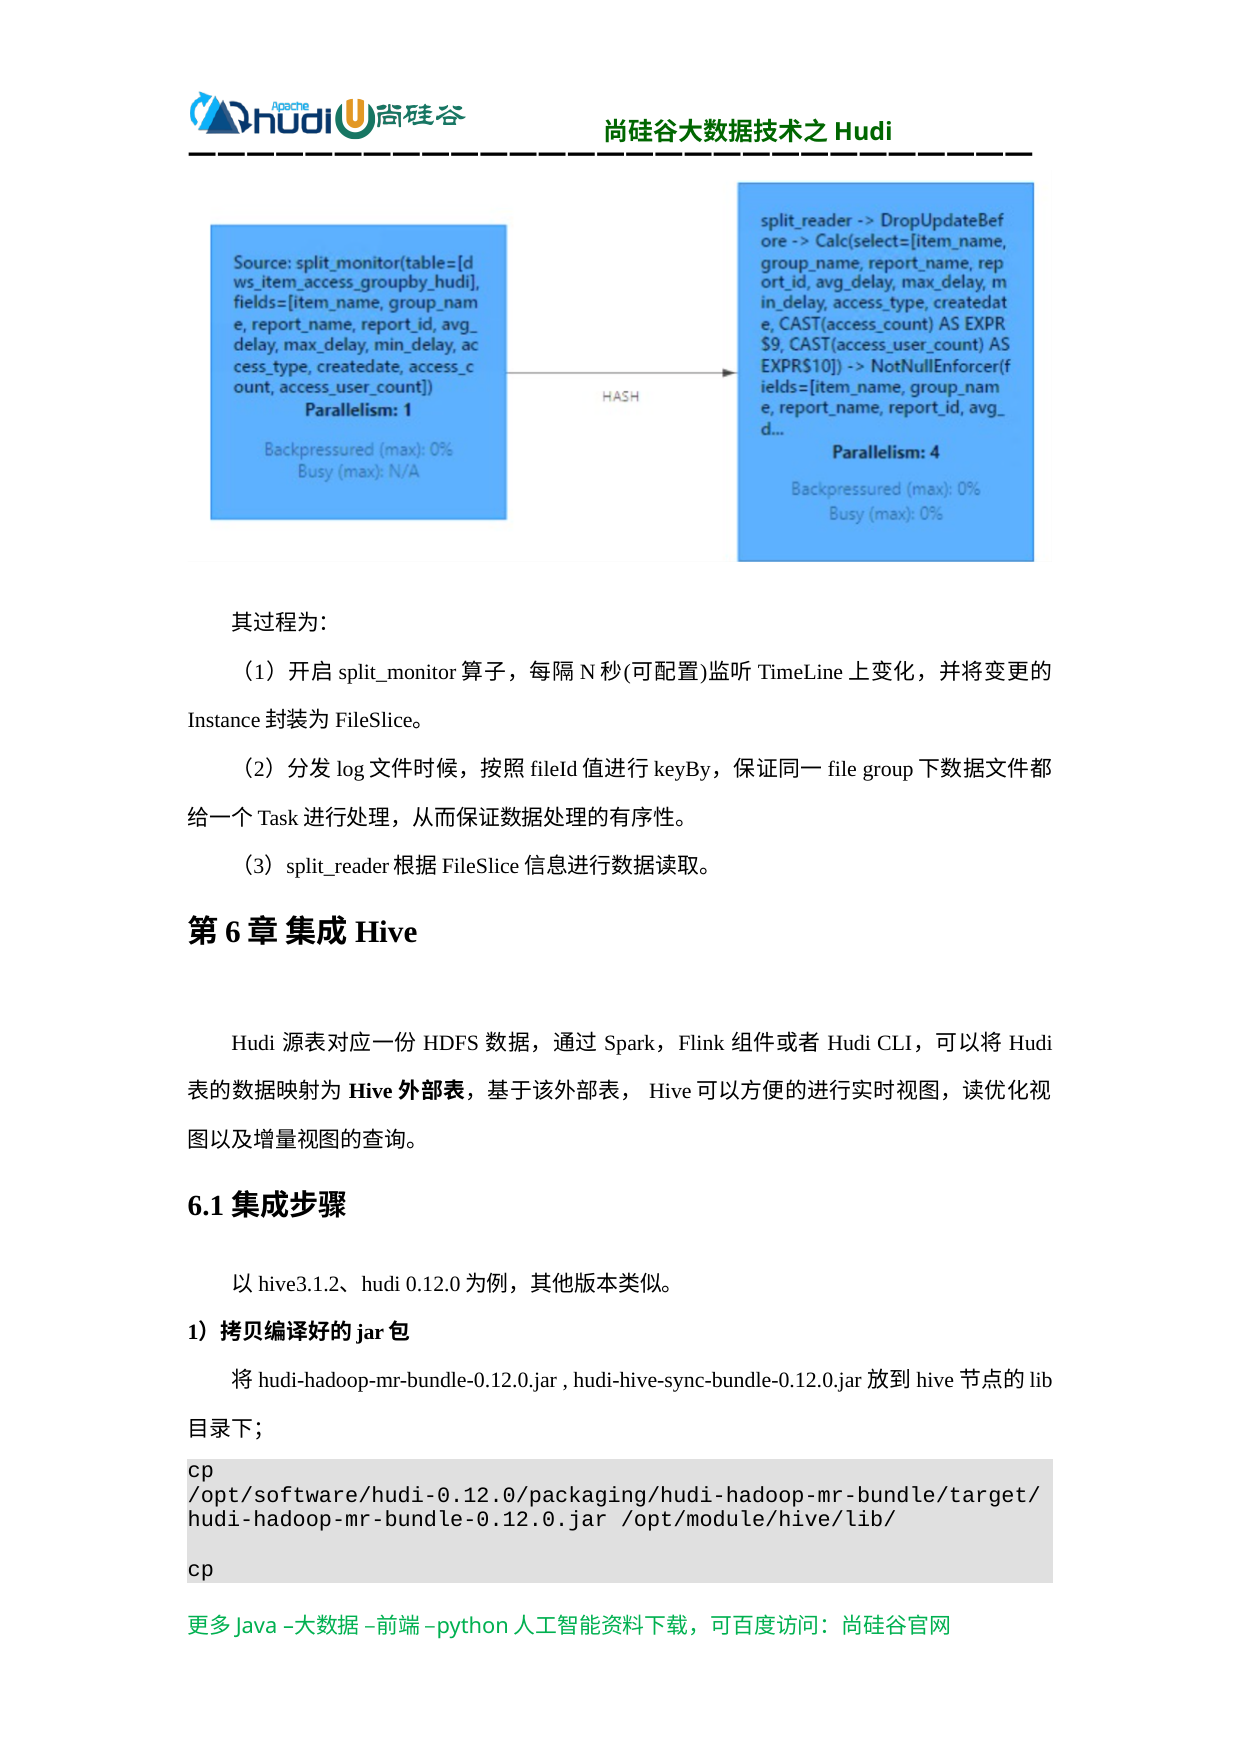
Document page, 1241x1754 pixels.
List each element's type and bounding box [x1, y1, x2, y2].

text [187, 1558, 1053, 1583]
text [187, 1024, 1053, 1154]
picture [187, 88, 467, 140]
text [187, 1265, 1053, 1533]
picture [187, 170, 1053, 563]
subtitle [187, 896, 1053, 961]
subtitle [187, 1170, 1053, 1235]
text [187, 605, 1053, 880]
